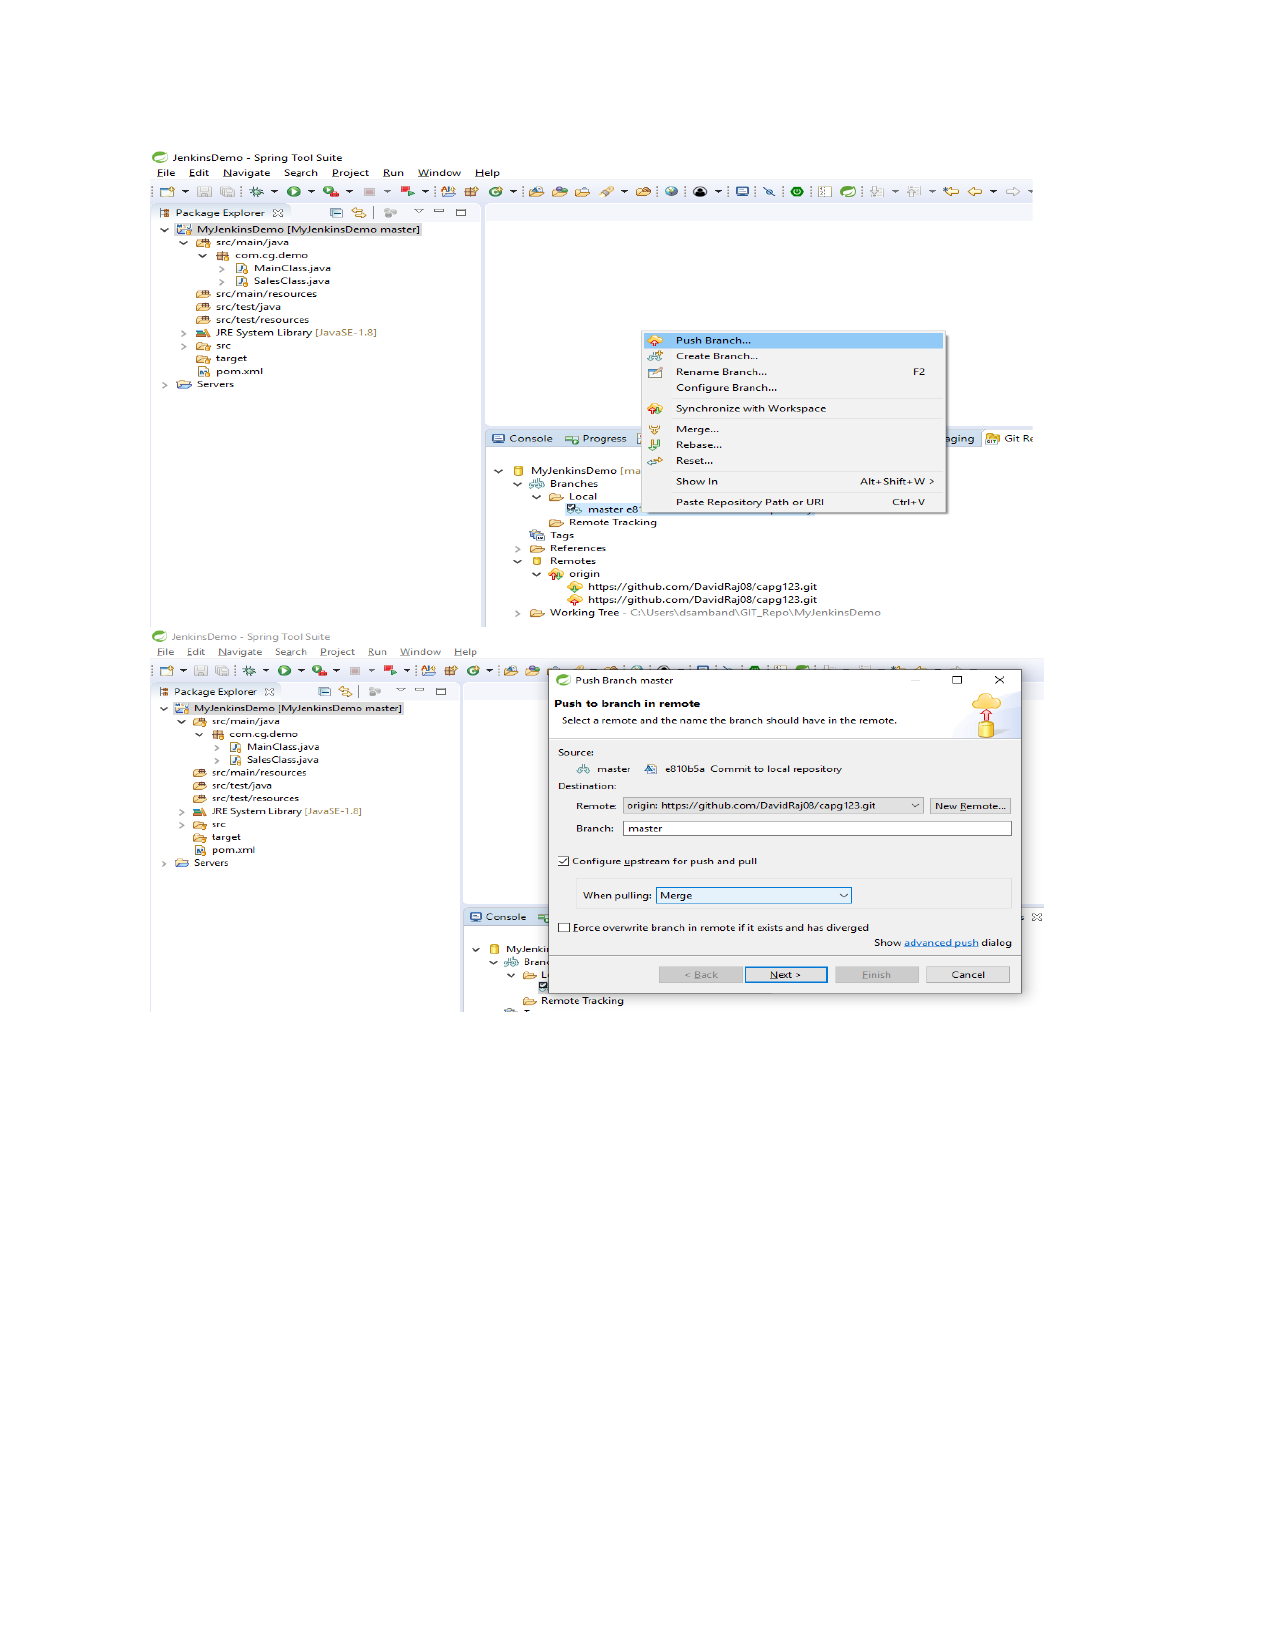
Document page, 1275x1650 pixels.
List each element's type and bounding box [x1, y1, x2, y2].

picture [150, 628, 1044, 1012]
picture [150, 150, 1033, 627]
